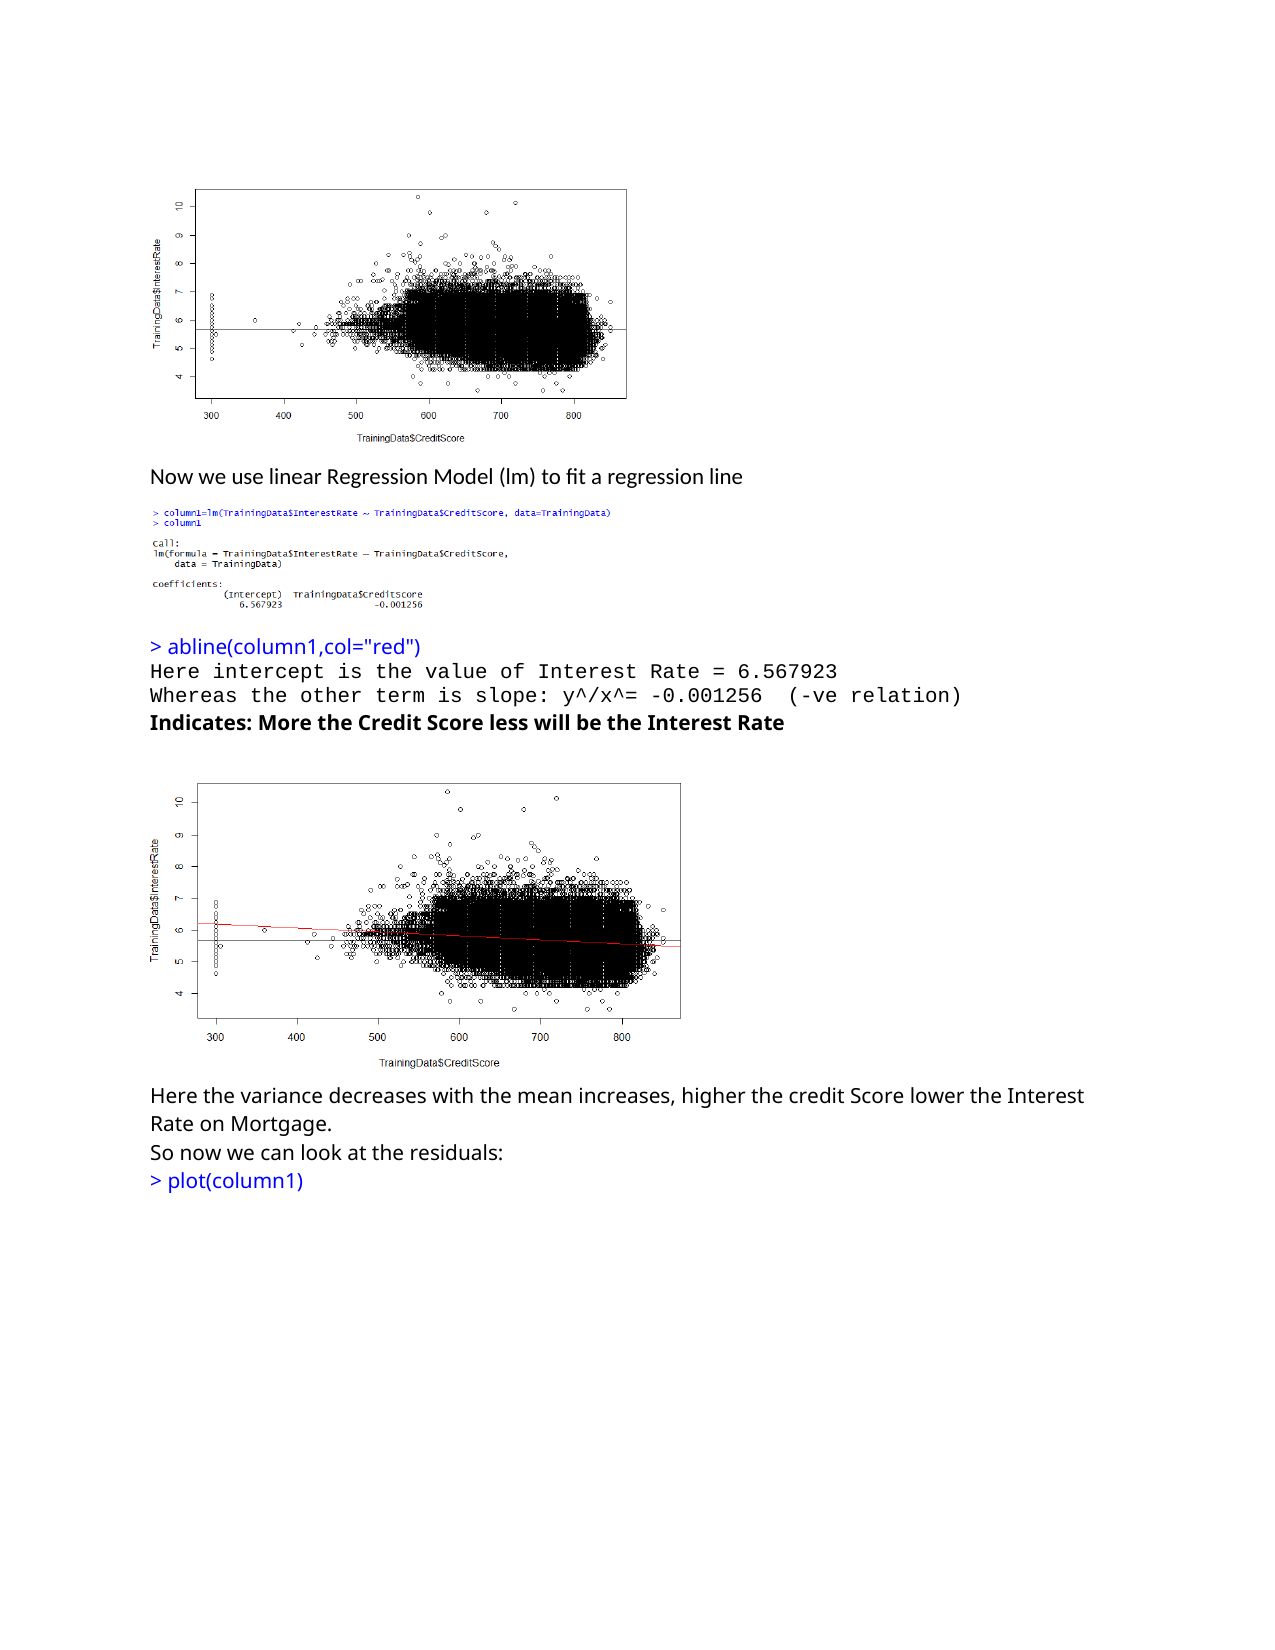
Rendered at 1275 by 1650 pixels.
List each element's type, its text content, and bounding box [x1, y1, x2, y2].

picture [150, 736, 686, 1082]
picture [150, 508, 619, 614]
text Here the variance decreases with the mean increases, higher the credit Score lower the Interest Rate on Mortgage. [150, 1081, 1125, 1138]
text Indicates: More the Credit Score less will be the Interest Rate [150, 708, 1125, 737]
picture [150, 150, 635, 443]
text Now we use linear Regression Model (lm) to fit a regression line [150, 462, 1125, 490]
text > abline(column1,col="red") [150, 632, 1125, 661]
text > plot(column1) [150, 1166, 1125, 1195]
text So now we can look at the residuals: [150, 1138, 1125, 1166]
text Whereas the other term is slope: y^/x^= -0.001256 (-ve relation) [150, 684, 1125, 708]
text Here intercept is the value of Interest Rate = 6.567923 [150, 661, 1125, 684]
